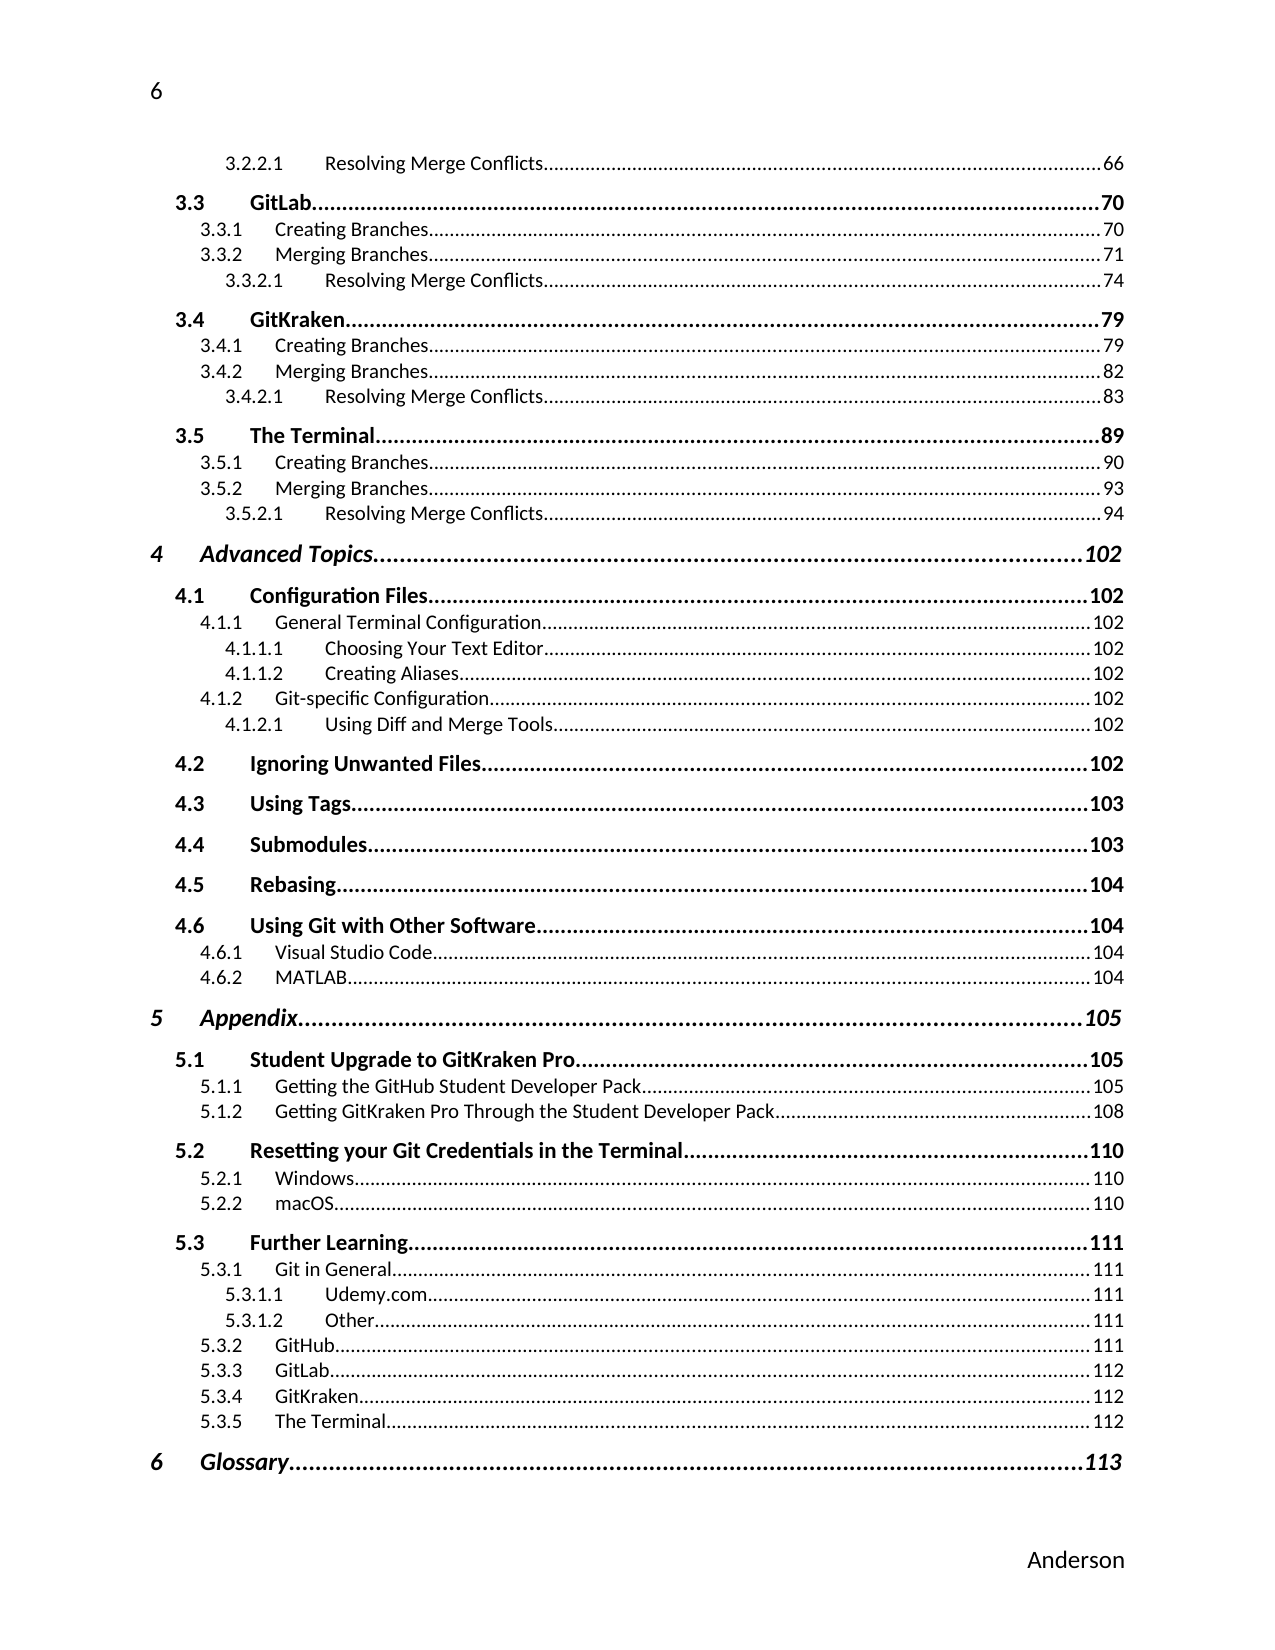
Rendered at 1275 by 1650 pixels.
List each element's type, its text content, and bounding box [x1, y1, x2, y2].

text 5.3.1 Git in General 111 [200, 1256, 1125, 1281]
text 5.1.2 Getting GitKraken Pro Through the Student Developer Pack 108 [200, 1099, 1125, 1124]
text 4.6.2 MATLAB 104 [200, 964, 1125, 990]
text 3.3.2.1 Resolving Merge Conflicts 74 [225, 267, 1125, 292]
text 5.2.2 macOS 110 [200, 1190, 1125, 1216]
text 5.3.1.1 Udemy.com 111 [225, 1281, 1125, 1307]
text 6 Glossary 113 [150, 1446, 1125, 1477]
text 4.3 Using Tags 103 [175, 789, 1125, 817]
text 4.6 Using Git with Other Software 104 [175, 911, 1125, 939]
text 3.5.2.1 Resolving Merge Conflicts 94 [225, 500, 1125, 526]
text 4.1.2 Git-specific Configuration 102 [200, 686, 1125, 711]
text 3.3.1 Creating Branches 70 [200, 216, 1125, 241]
text 5.3.2 GitHub 111 [200, 1332, 1125, 1358]
text 4.2 Ignoring Unwanted Files 102 [175, 749, 1125, 777]
text 5.3.4 GitKraken 112 [200, 1383, 1125, 1408]
text 5.2.1 Windows 110 [200, 1165, 1125, 1190]
text 4 Advanced Topics 102 [150, 538, 1125, 569]
text 5 Appendix 105 [150, 1002, 1125, 1033]
text 3.3.2 Merging Branches 71 [200, 241, 1125, 267]
text 5.3.3 GitLab 112 [200, 1358, 1125, 1383]
text 5.3.1.2 Other 111 [225, 1307, 1125, 1332]
text 3.4.2 Merging Branches 82 [200, 358, 1125, 383]
text 5.2 Resetting your Git Credentials in the Terminal 110 [175, 1137, 1125, 1165]
text 4.6.1 Visual Studio Code 104 [200, 939, 1125, 964]
text 4.1.1 General Terminal Configuration 102 [200, 609, 1125, 635]
text 4.1.1.1 Choosing Your Text Editor 102 [225, 635, 1125, 660]
text 5.1 Student Upgrade to GitKraken Pro 105 [175, 1045, 1125, 1073]
text 4.5 Rebasing 104 [175, 870, 1125, 898]
text 5.3.5 The Terminal 112 [200, 1408, 1125, 1434]
text 4.1.2.1 Using Diff and Merge Tools 102 [225, 711, 1125, 736]
text 4.4 Submodules 103 [175, 830, 1125, 858]
text 3.4 GitKraken 79 [175, 305, 1125, 333]
text 3.2.2.1 Resolving Merge Conflicts 66 [225, 150, 1125, 175]
text 3.4.1 Creating Branches 79 [200, 333, 1125, 358]
text 3.5 The Terminal 89 [175, 421, 1125, 449]
text 3.3 GitLab 70 [175, 188, 1125, 216]
text 5.3 Further Learning 111 [175, 1228, 1125, 1256]
text 5.1.1 Getting the GitHub Student Developer Pack 105 [200, 1073, 1125, 1099]
text 3.4.2.1 Resolving Merge Conflicts 83 [225, 383, 1125, 409]
text 3.5.1 Creating Branches 90 [200, 449, 1125, 475]
text 4.1.1.2 Creating Aliases 102 [225, 660, 1125, 686]
text 3.5.2 Merging Branches 93 [200, 475, 1125, 500]
text 4.1 Configuration Files 102 [175, 581, 1125, 609]
